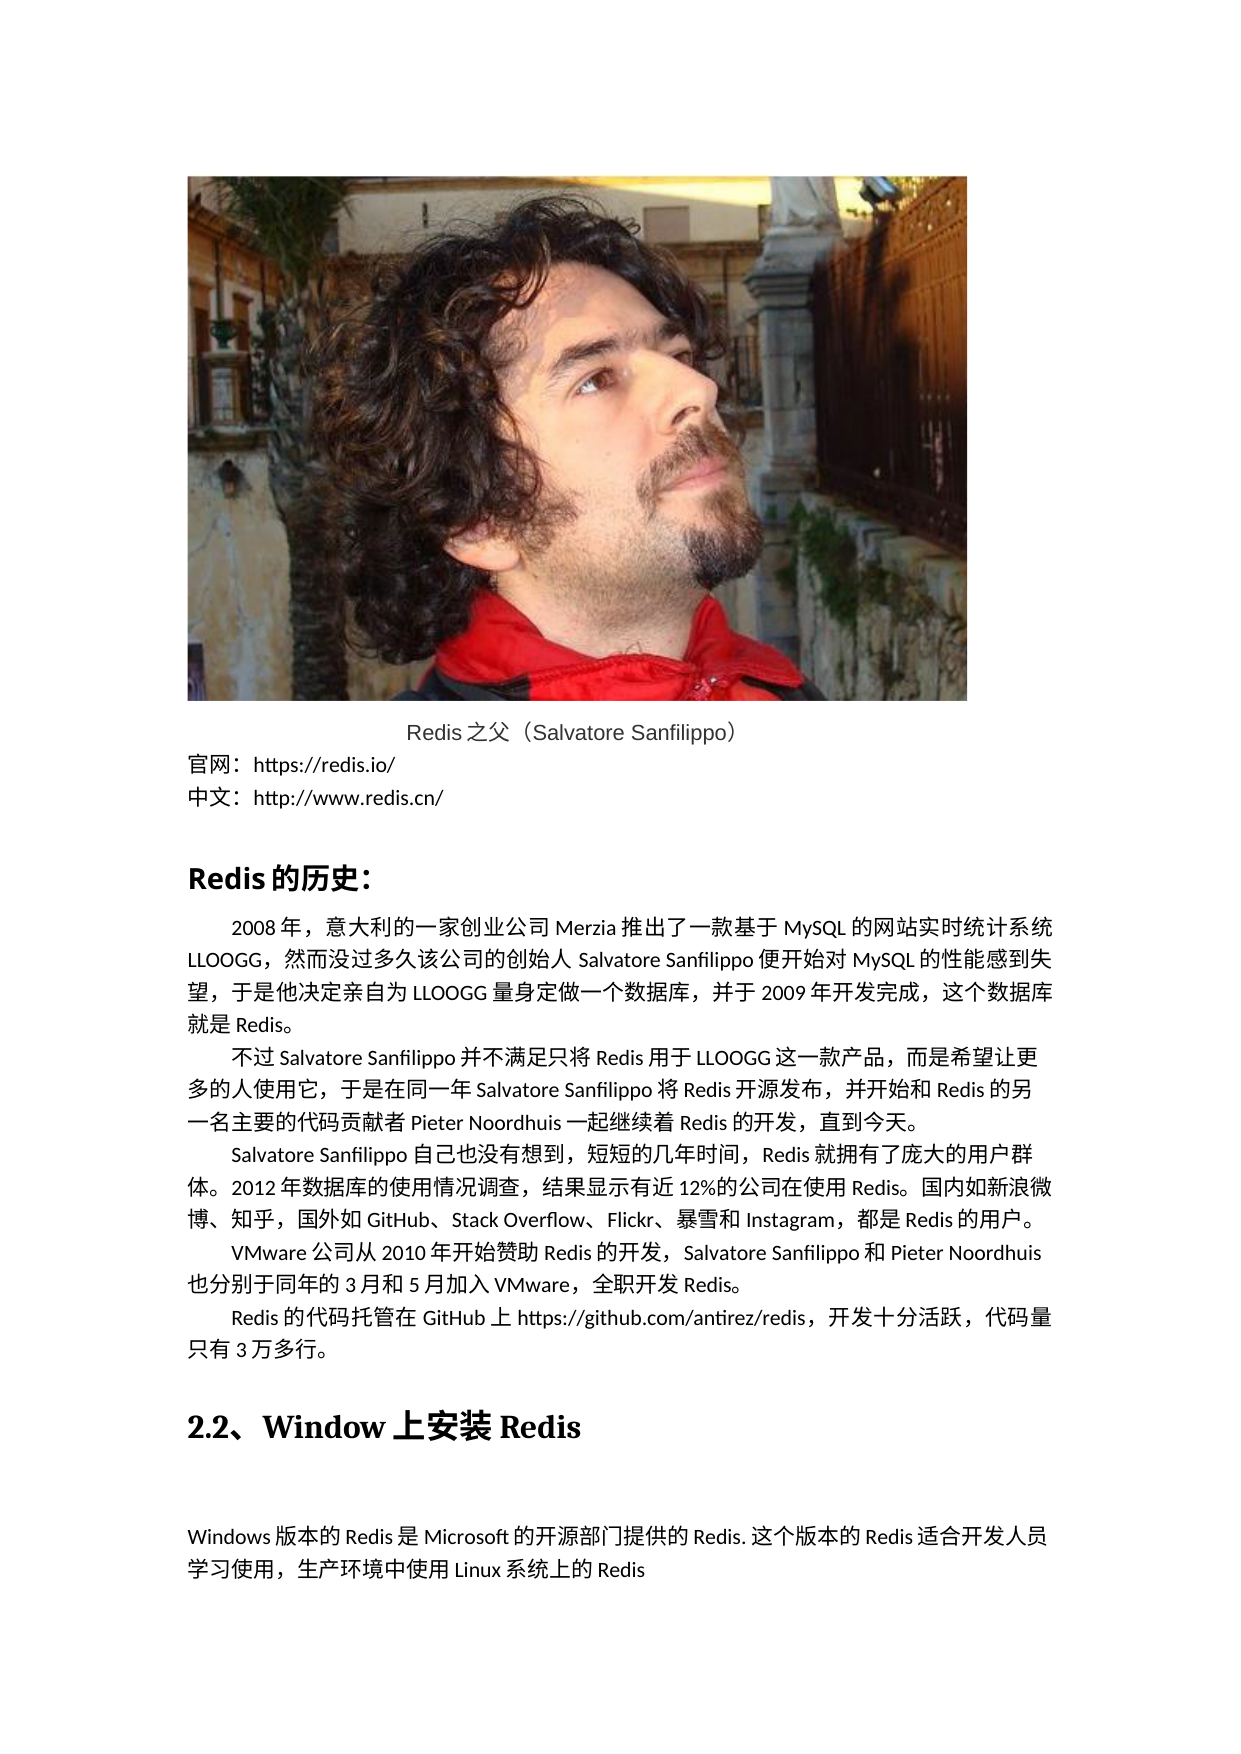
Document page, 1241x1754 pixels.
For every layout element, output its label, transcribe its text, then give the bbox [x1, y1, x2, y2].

subtitle 2.2、Window上安装Redis [187, 1392, 1053, 1457]
text Salvatore Sanfilippo自己也没有想到，短短的几年时间，Redis就拥有了庞大的用户群体。2012年数据库的使用情况调查，结果显示有近12%的公司在使用Redis。国内如新浪微博、知乎，国外如GitHub、Stack Overflow、Flickr、暴雪和Instagram，都是Redis的用户。 [187, 1137, 1053, 1234]
text Windows版本的Redis是Microsoft的开源部门提供的Redis. 这个版本的Redis适合开发人员学习使用，生产环境中使用Linux系统上的Redis [187, 1519, 1053, 1584]
text 不过Salvatore Sanfilippo并不满足只将Redis用于LLOOGG这一款产品，而是希望让更多的人使用它，于是在同一年Salvatore Sanfilippo将Redis开源发布，并开始和Redis的另一名主要的代码贡献者Pieter Noordhuis一起继续着Redis的开发，直到今天。 [187, 1039, 1053, 1137]
text 中文：http://www.redis.cn/ [187, 779, 1053, 812]
text VMware公司从2010年开始赞助Redis的开发，Salvatore Sanfilippo和Pieter Noordhuis也分别于同年的3月和5月加入VMware，全职开发Redis。 [187, 1234, 1053, 1299]
text 2008年，意大利的一家创业公司Merzia推出了一款基于MySQL的网站实时统计系统LLOOGG，然而没过多久该公司的创始人Salvatore Sanfilippo便开始对MySQL的性能感到失望，于是他决定亲自为LLOOGG量身定做一个数据库，并于2009年开发完成，这个数据库就是Redis。 [187, 909, 1053, 1039]
text Redis之父（Salvatore Sanfilippo） [362, 714, 1053, 747]
text 官网：https://redis.io/ [187, 747, 1053, 779]
text Redis的历史： [187, 844, 1053, 909]
text Redis的代码托管在GitHub上https://github.com/antirez/redis，开发十分活跃，代码量只有3万多行。 [187, 1299, 1053, 1364]
